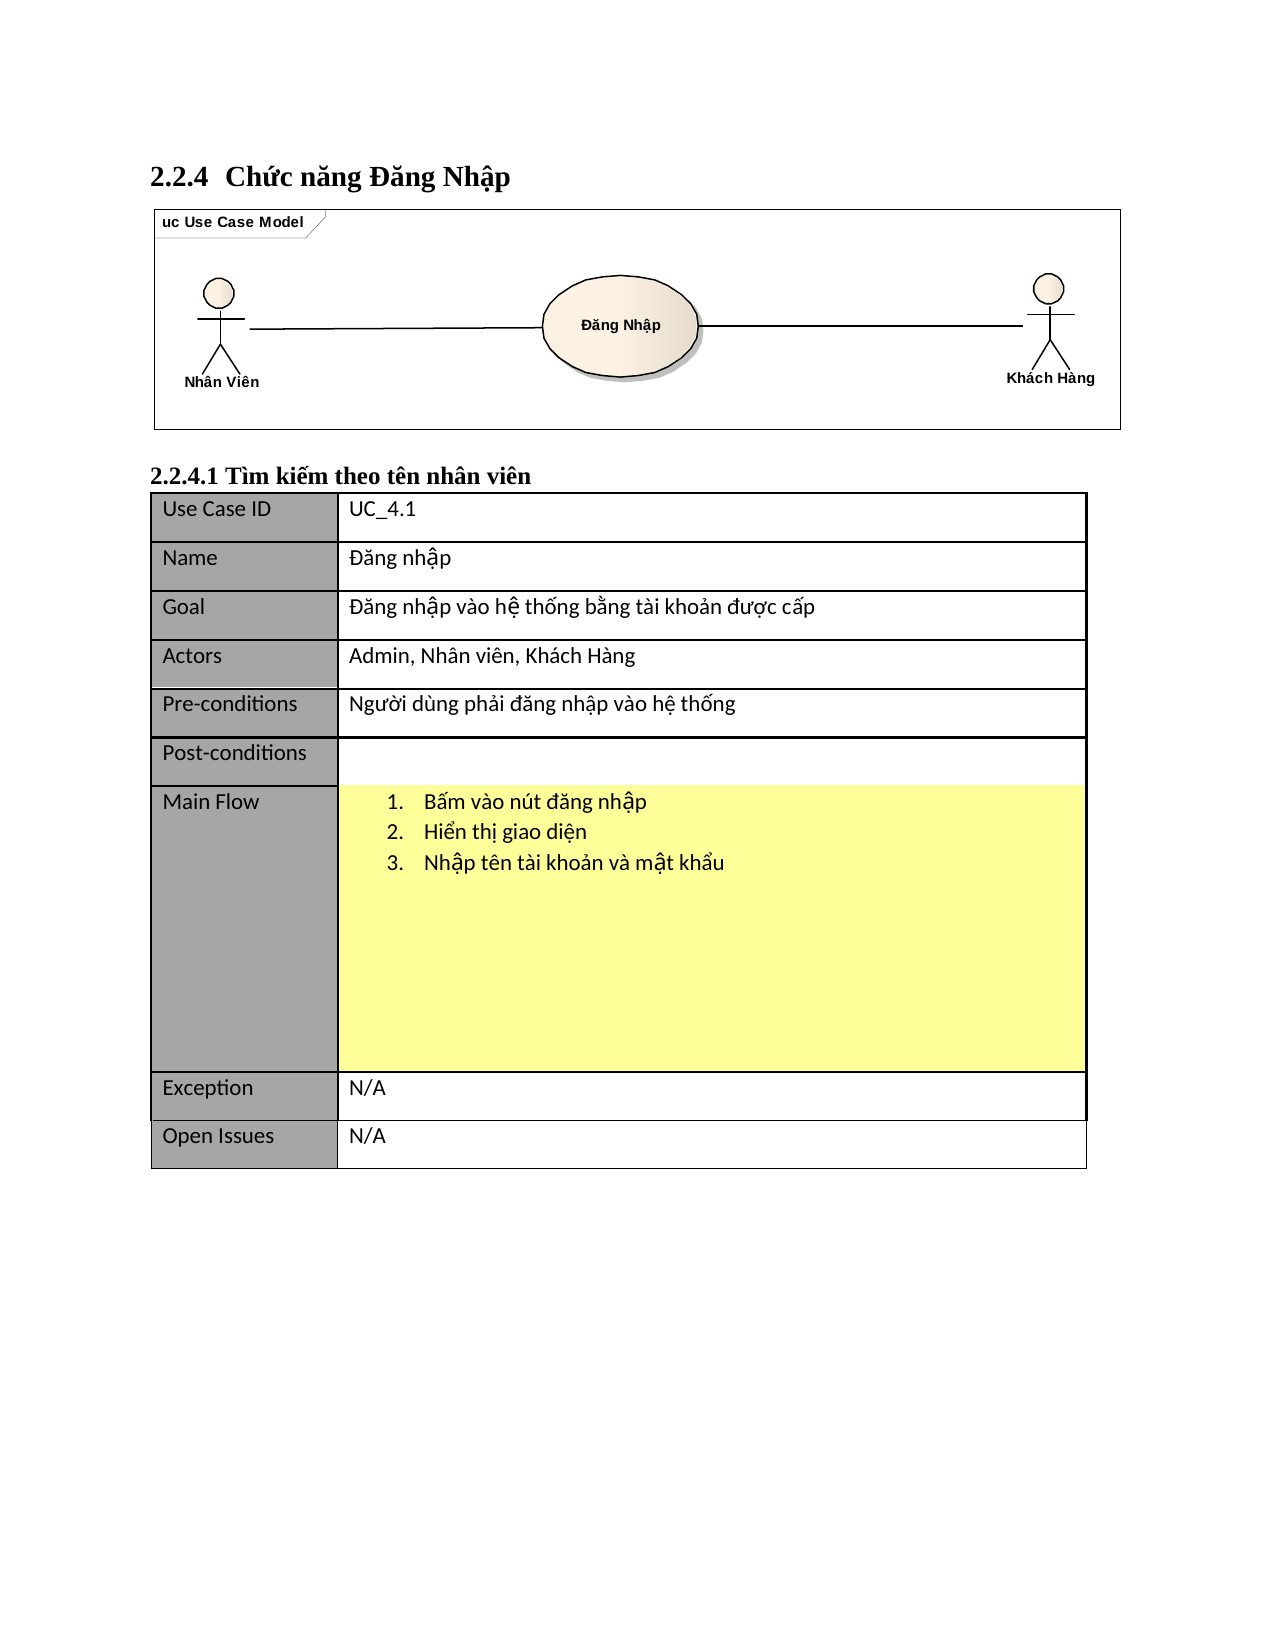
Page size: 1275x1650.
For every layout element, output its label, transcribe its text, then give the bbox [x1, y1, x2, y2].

subtitle Chức năng Đăng Nhập [150, 159, 1125, 193]
table_cell Pre-conditions [152, 690, 337, 736]
table_cell Đăng nhập [339, 543, 1085, 590]
table_cell Bấm vào nút đăng nhập Hiển thị giao diện Nhập tên tài khoản và mật khẩu [339, 785, 1085, 1071]
table_cell Name [152, 543, 337, 590]
table_cell [339, 739, 1085, 785]
table_cell Main Flow [152, 787, 337, 1071]
table_cell Người dùng phải đăng nhập vào hệ thống [339, 690, 1085, 736]
table_cell Exception [152, 1073, 337, 1120]
table_cell N/A [338, 1121, 1086, 1168]
table_cell Actors [152, 641, 337, 687]
table_cell Admin, Nhân viên, Khách Hàng [339, 641, 1085, 687]
table_header UC_4.1 [339, 494, 1085, 541]
subtitle Tìm kiếm theo tên nhân viên [150, 461, 1125, 490]
table_header Use Case ID [152, 494, 337, 541]
table_cell Open Issues [152, 1121, 337, 1168]
table_cell Goal [152, 592, 337, 639]
table_cell Đăng nhập vào hệ thống bằng tài khoản được cấp [339, 592, 1085, 639]
table_cell Post-conditions [152, 739, 337, 785]
table_cell N/A [339, 1073, 1085, 1120]
